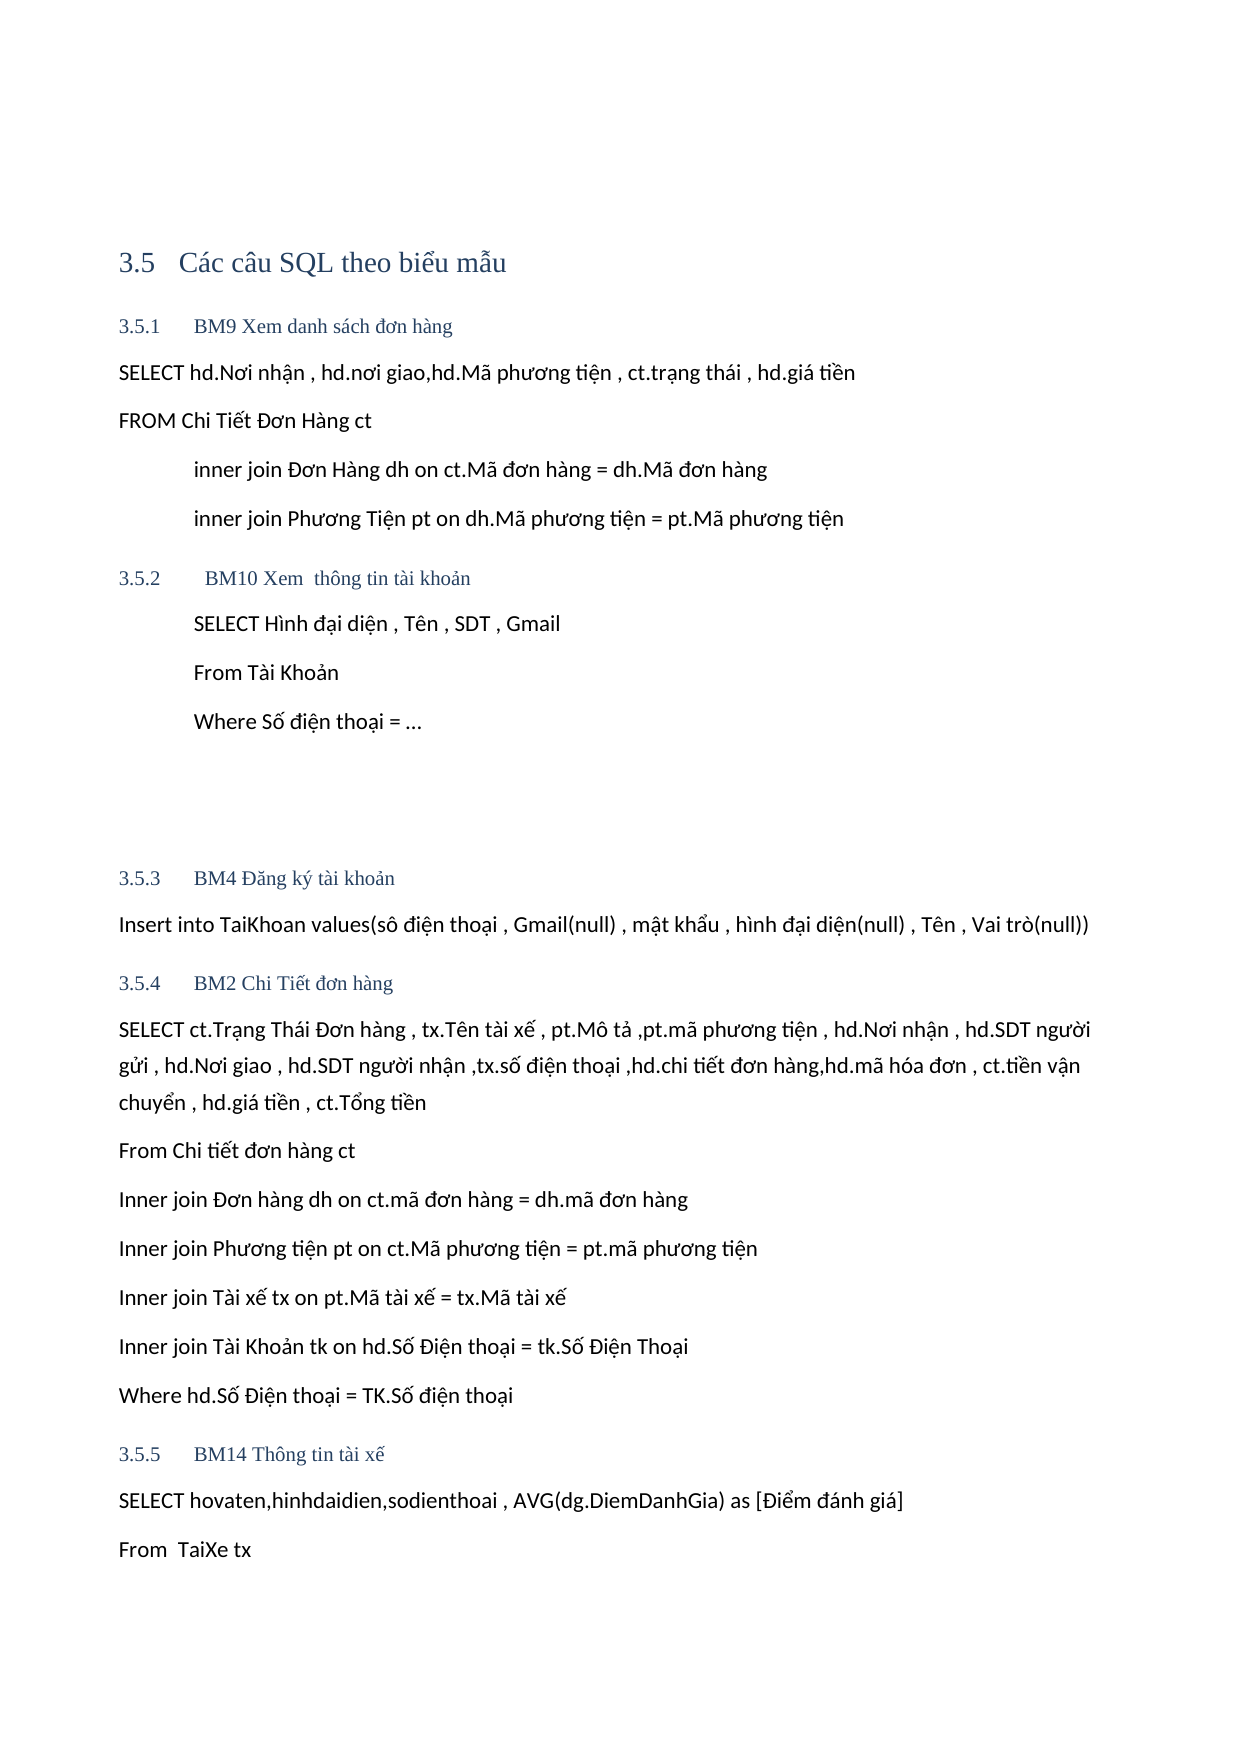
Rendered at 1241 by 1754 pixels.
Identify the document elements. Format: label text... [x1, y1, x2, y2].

text SELECT Hình đại diện , Tên , SDT , Gmail [118, 609, 1122, 637]
text inner join Đơn Hàng dh on ct.Mã đơn hàng = dh.Mã đơn hàng [118, 456, 1122, 483]
text SELECT ct.Trạng Thái Đơn hàng , tx.Tên tài xế , pt.Mô tả ,pt.mã phương tiện , hd.Nơi nhận , hd.SDT người gửi , hd.Nơi giao , hd.SDT người nhận ,tx.số điện thoại ,hd.chi tiết đơn hàng,hd.mã hóa đơn , ct.tiền vận chuyển , hd.giá tiền , ct.Tổng tiền [118, 1015, 1122, 1116]
text Where hd.Số Điện thoại = TK.Số điện thoại [118, 1381, 1122, 1409]
text Where Số điện thoại = … [118, 707, 1122, 735]
subtitle BM2 Chi Tiết đơn hàng [118, 971, 1122, 995]
text From TaiXe tx [118, 1535, 1122, 1563]
text Inner join Tài xế tx on pt.Mã tài xế = tx.Mã tài xế [118, 1283, 1122, 1311]
text Insert into TaiKhoan values(sô điện thoại , Gmail(null) , mật khẩu , hình đại diện(null) , Tên , Vai trò(null)) [118, 910, 1122, 938]
subtitle BM10 Xem thông tin tài khoản [118, 566, 1122, 590]
subtitle BM4 Đăng ký tài khoản [118, 866, 1122, 890]
text SELECT hd.Nơi nhận , hd.nơi giao,hd.Mã phương tiện , ct.trạng thái , hd.giá tiền [118, 358, 1122, 386]
text SELECT hovaten,hinhdaidien,sodienthoai , AVG(dg.DiemDanhGia) as [Điểm đánh giá] [118, 1486, 1122, 1514]
text Inner join Đơn hàng dh on ct.mã đơn hàng = dh.mã đơn hàng [118, 1186, 1122, 1213]
text Inner join Phương tiện pt on ct.Mã phương tiện = pt.mã phương tiện [118, 1234, 1122, 1262]
text From Chi tiết đơn hàng ct [118, 1137, 1122, 1165]
text FROM Chi Tiết Đơn Hàng ct [118, 407, 1122, 435]
text inner join Phương Tiện pt on dh.Mã phương tiện = pt.Mã phương tiện [118, 504, 1122, 532]
text Inner join Tài Khoản tk on hd.Số Điện thoại = tk.Số Điện Thoại [118, 1332, 1122, 1360]
subtitle Các câu SQL theo biểu mẫu [118, 246, 1122, 279]
text From Tài Khoản [118, 658, 1122, 686]
subtitle BM9 Xem danh sách đơn hàng [118, 314, 1122, 338]
subtitle BM14 Thông tin tài xế [118, 1442, 1122, 1466]
